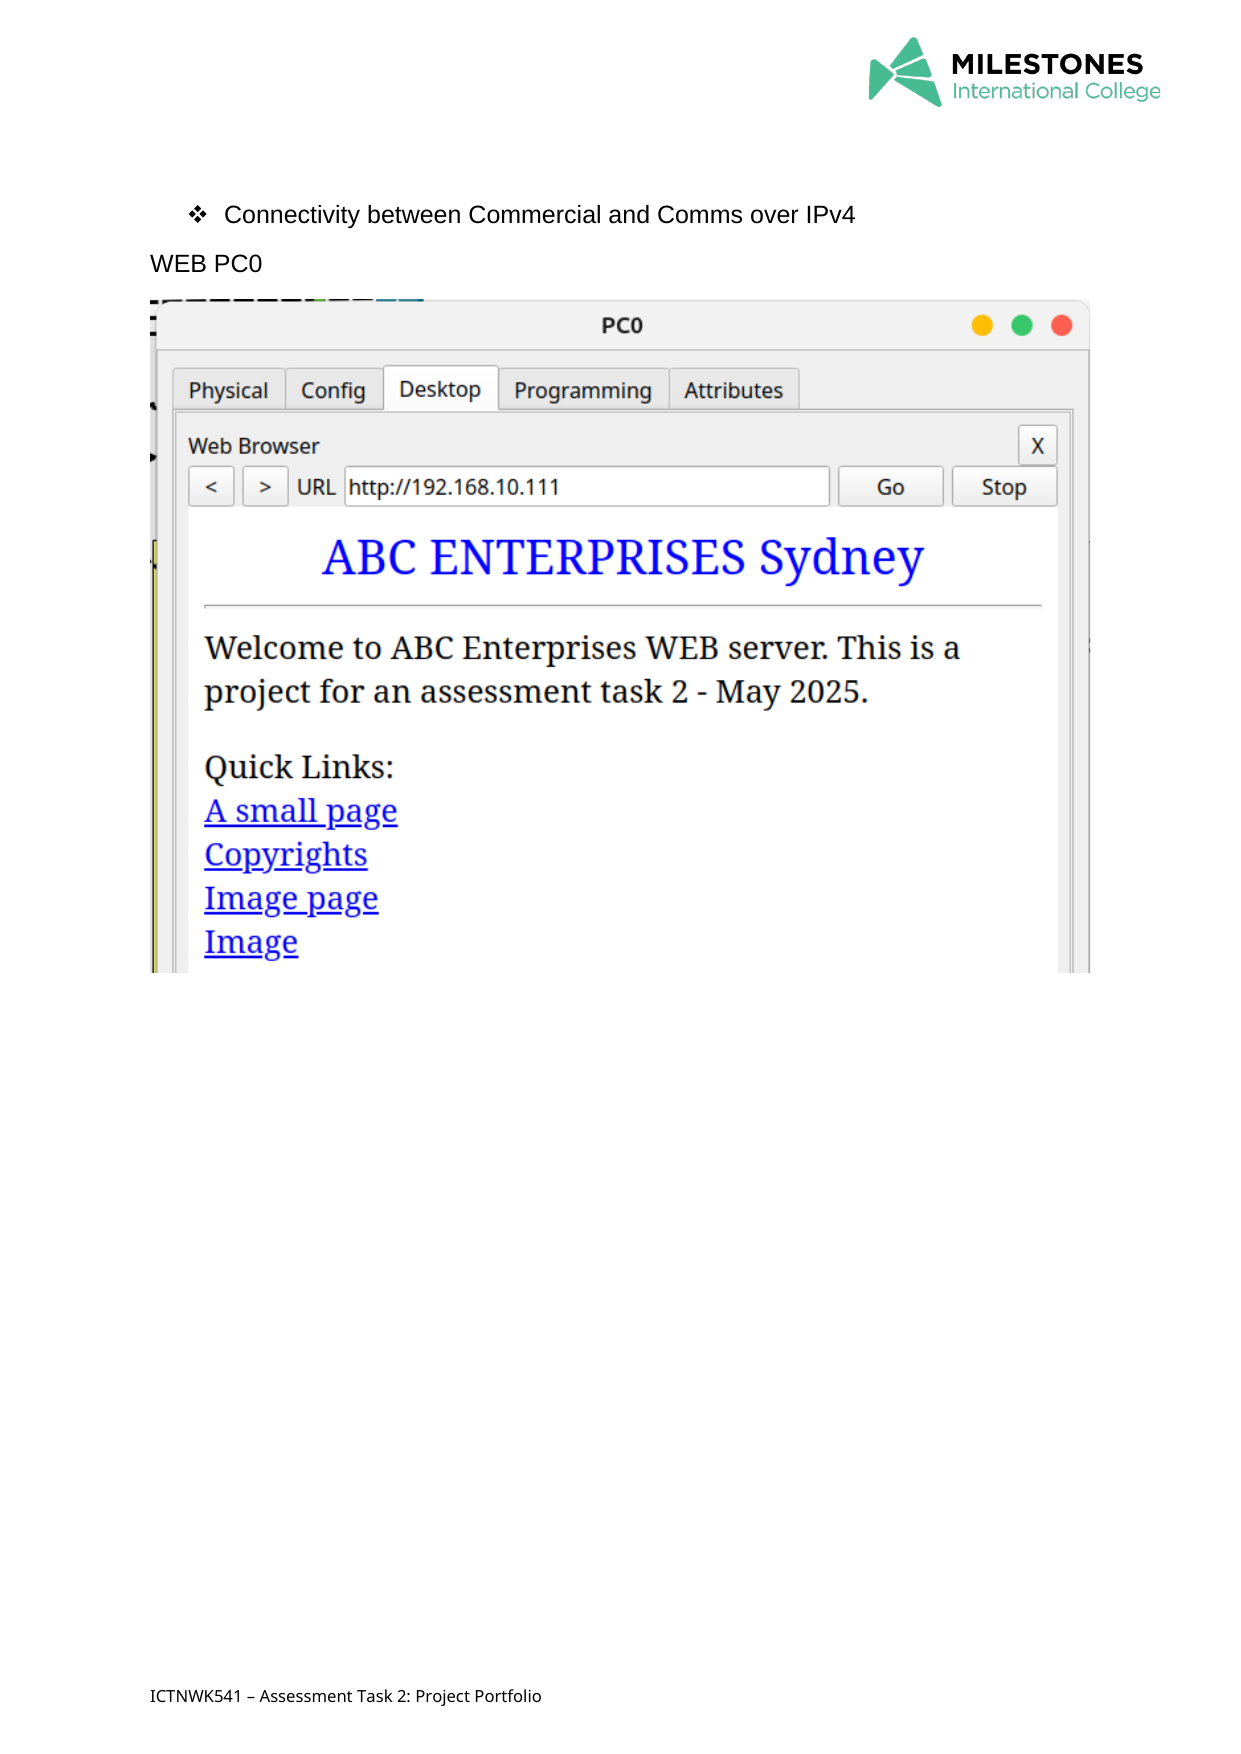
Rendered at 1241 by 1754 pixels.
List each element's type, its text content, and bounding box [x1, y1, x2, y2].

picture [868, 37, 1161, 107]
picture [150, 299, 1091, 973]
list Connectivity between Commercial and Comms over IPv4 [186, 200, 1090, 228]
text WEB PC0 [150, 249, 1090, 278]
